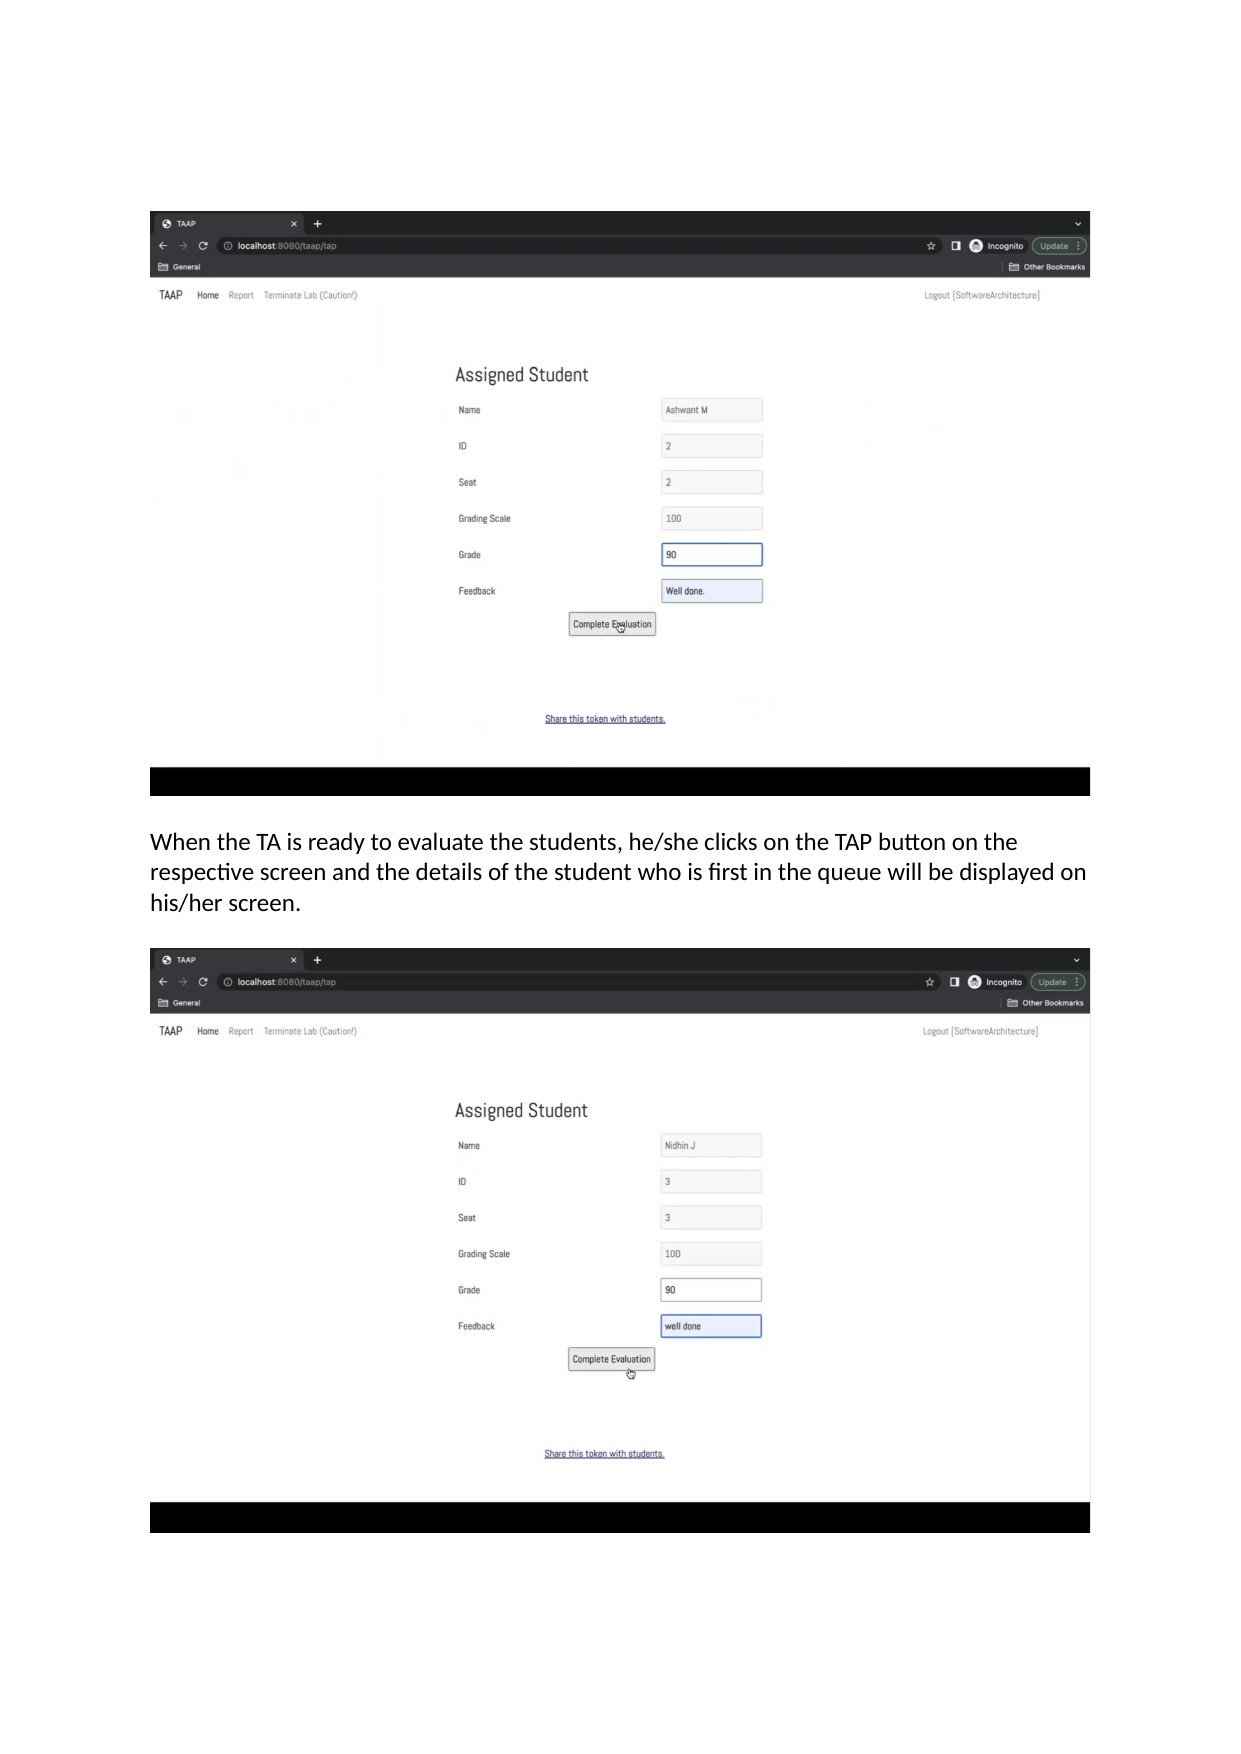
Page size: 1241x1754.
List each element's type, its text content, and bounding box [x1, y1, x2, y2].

picture [150, 211, 1091, 796]
picture [150, 948, 1091, 1533]
text When the TA is ready to evaluate the students, he/she clicks on the TAP button on the respective screen and the details of the student who is first in the queue will be displayed on his/her screen. [150, 826, 1090, 917]
